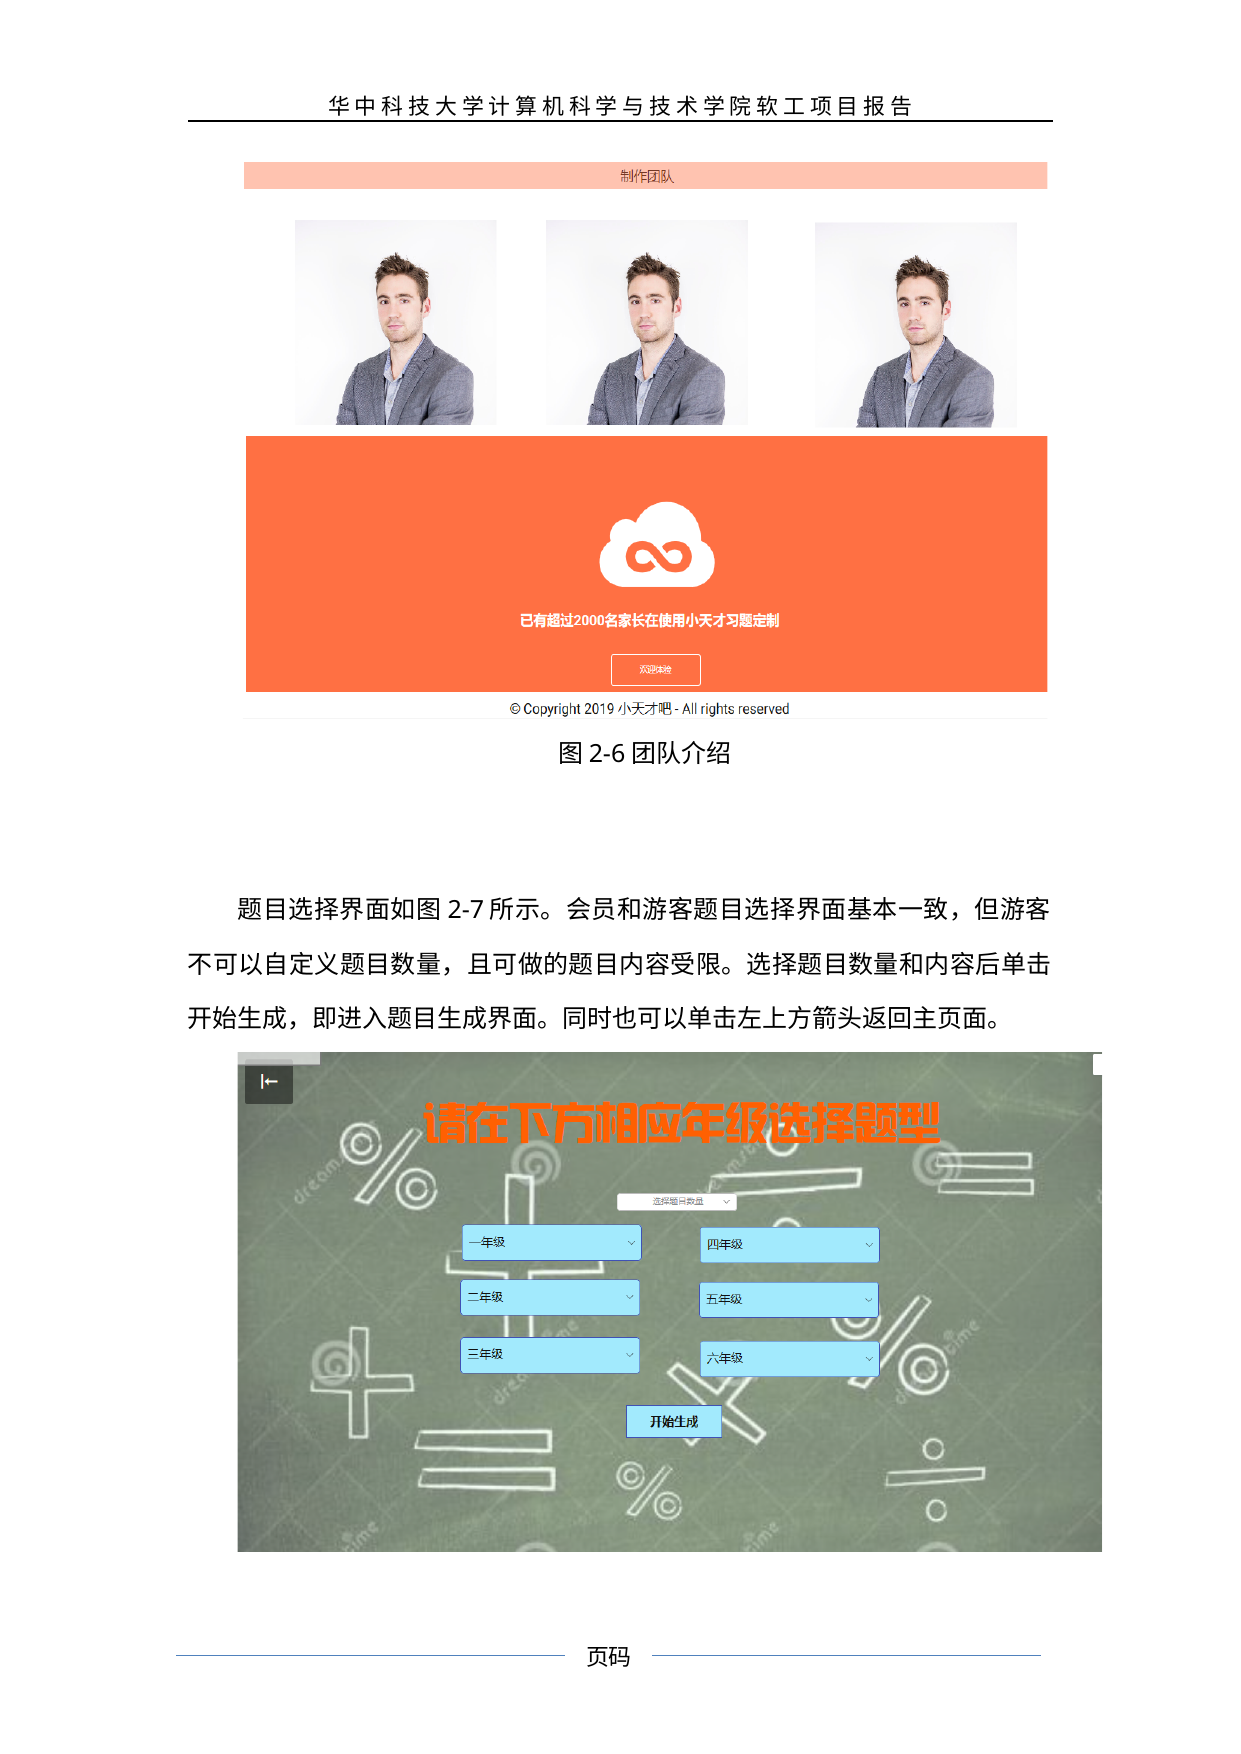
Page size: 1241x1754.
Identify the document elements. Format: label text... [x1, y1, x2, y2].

picture [242, 162, 1048, 719]
picture [237, 1052, 1103, 1552]
text 图2-6 团队介绍 [187, 733, 1053, 769]
text 题目选择界面如图2-7所示。会员和游客题目选择界面基本一致，但游客不可以自定义题目数量，且可做的题目内容受限。选择题目数量和内容后单击开始生成，即进入题目生成界面。同时也可以单击左上方箭头返回主页面。 [187, 890, 1053, 1035]
